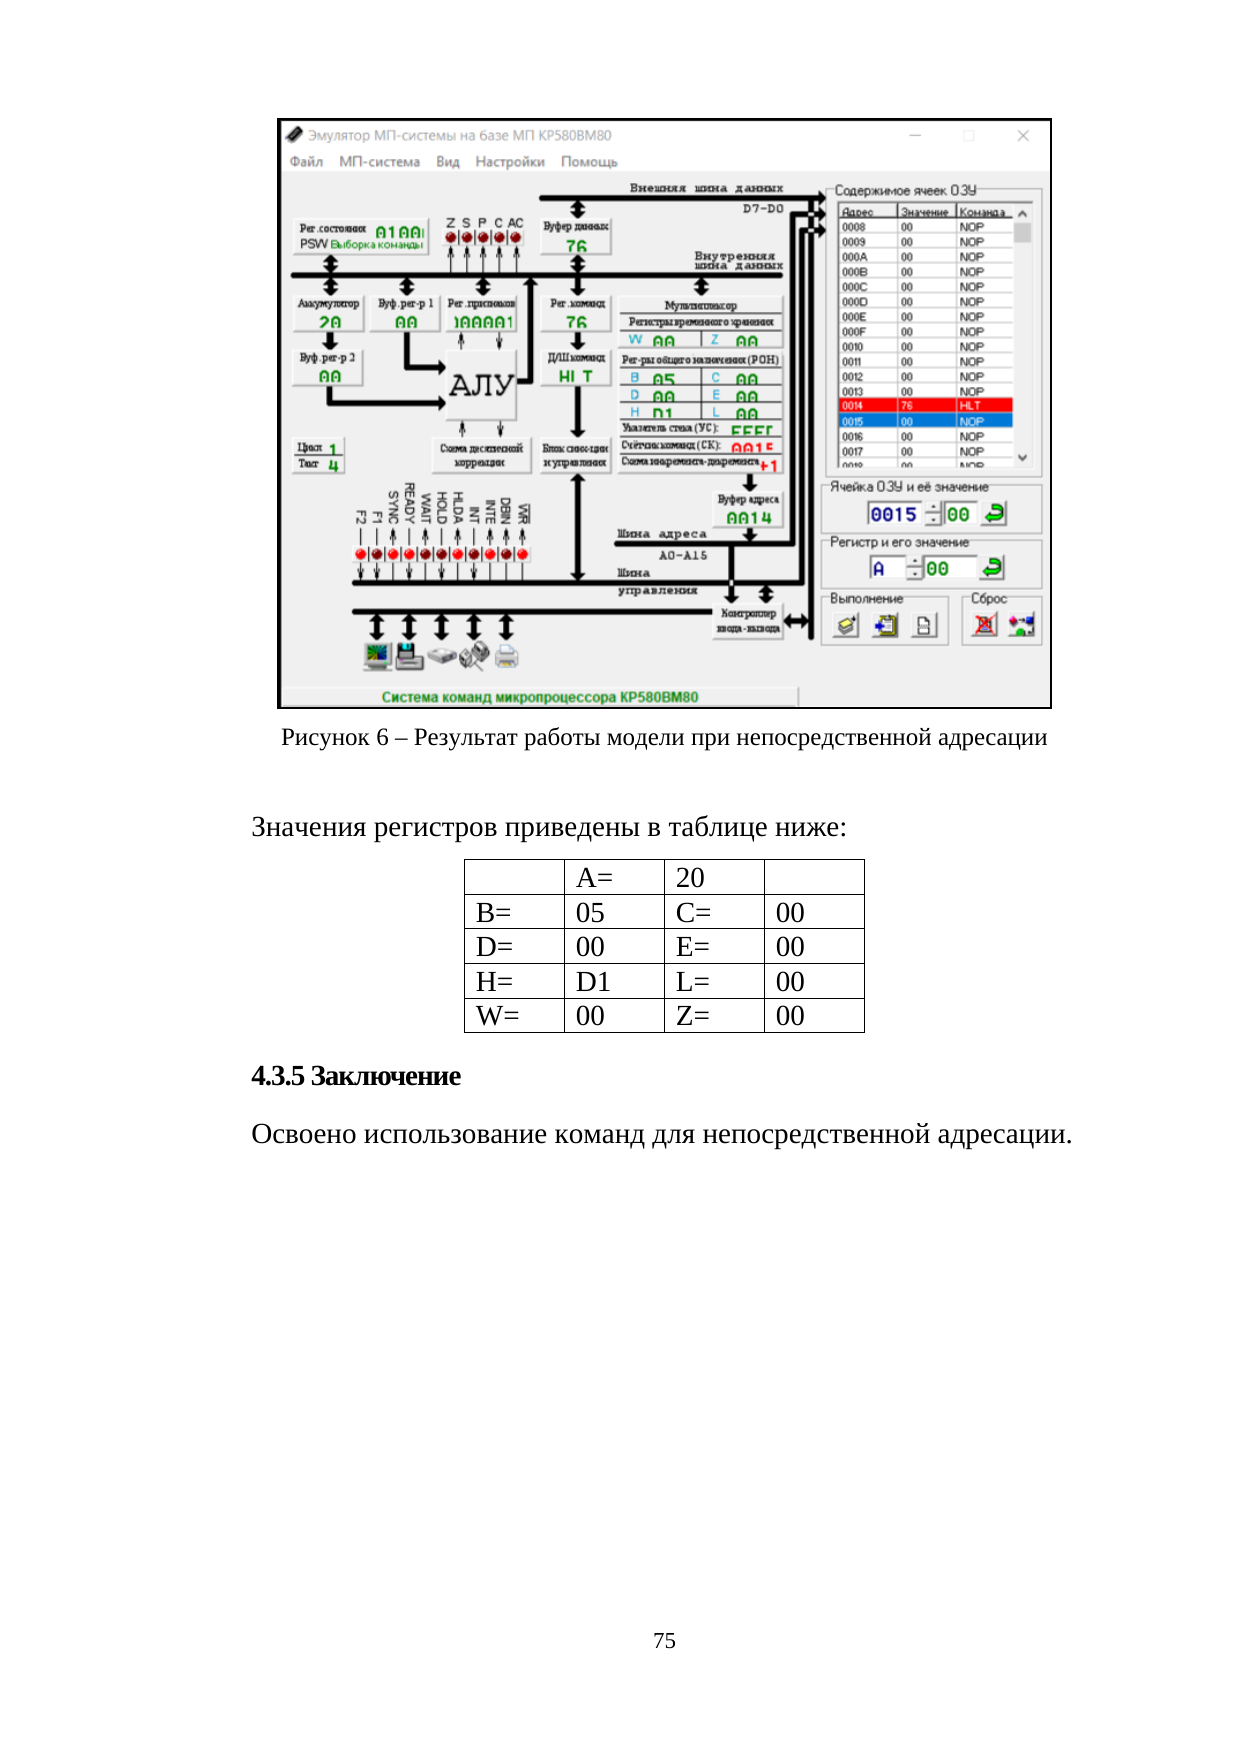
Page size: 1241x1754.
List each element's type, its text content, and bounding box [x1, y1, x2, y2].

table_cell D1 [565, 964, 664, 997]
table_cell C= [665, 895, 764, 928]
table_cell H= [465, 964, 564, 997]
text Рисунок 6 – Результат работы модели при непосредственной адресации [177, 722, 1152, 751]
table_header A= [565, 860, 664, 894]
table_header 20 [665, 860, 764, 894]
title 4.3.5 Заключение [177, 1058, 1152, 1092]
table_cell 00 [765, 964, 864, 997]
table_cell 00 [565, 929, 664, 963]
table_header [465, 860, 564, 894]
table_cell E= [665, 929, 764, 963]
table_header [765, 860, 864, 894]
table_cell 05 [565, 895, 664, 928]
table_cell D= [465, 929, 564, 963]
table_cell W= [465, 999, 564, 1032]
table_cell 00 [765, 929, 864, 963]
table_cell 00 [765, 999, 864, 1032]
table_cell Z= [665, 999, 764, 1032]
table_cell 00 [565, 999, 664, 1032]
text Освоено использование команд для непосредственной адресации. [177, 1117, 1152, 1150]
text Значения регистров приведены в таблице ниже: [177, 809, 1152, 842]
picture [279, 120, 1050, 707]
table_cell L= [665, 964, 764, 997]
table_cell 00 [765, 895, 864, 928]
table_cell B= [465, 895, 564, 928]
